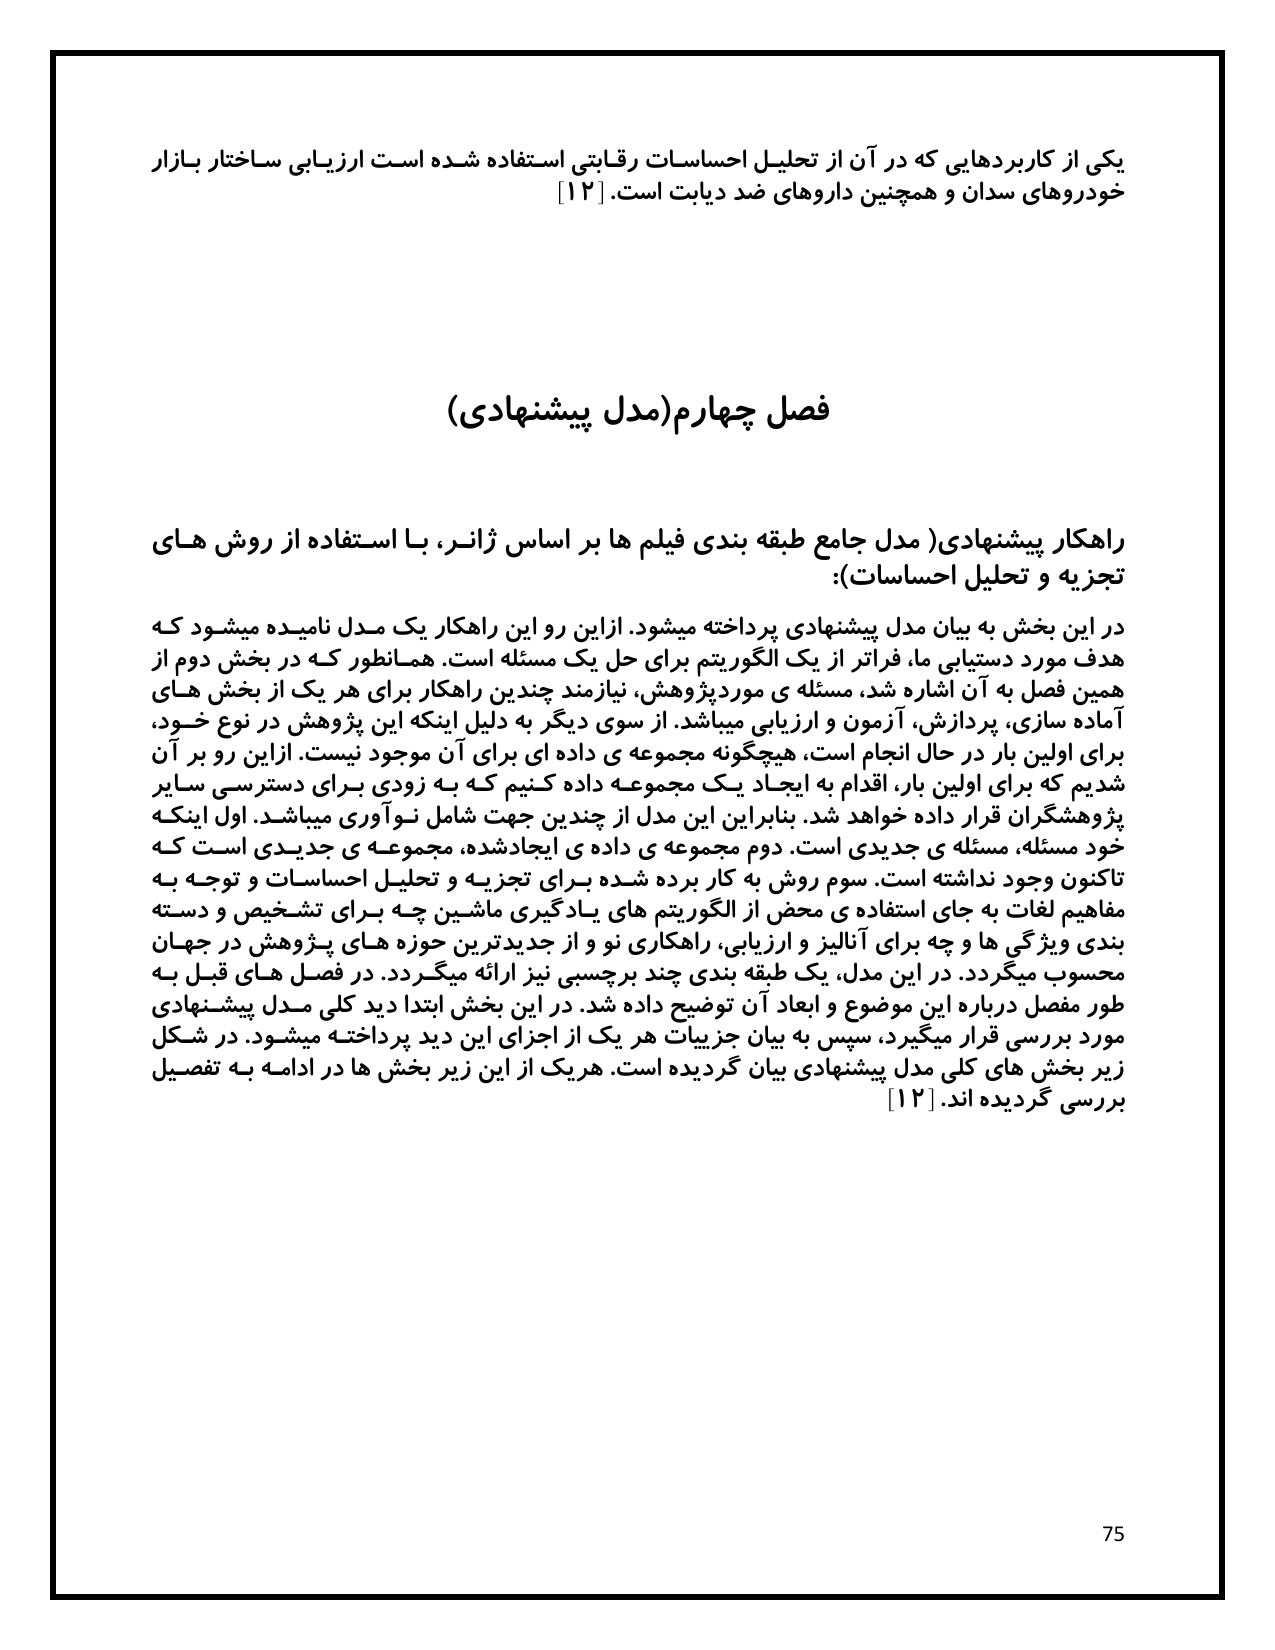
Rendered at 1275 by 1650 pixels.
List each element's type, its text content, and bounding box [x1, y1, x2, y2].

text یکی از کاربردهایی که در آن از تحلیل احساسات رقابتی استفاده شده است ارزیابی ساختار بازار خودروهای سدان و همچنین داروهای ضد دیابت است. [12] [150, 150, 1125, 211]
text در این بخش به بیان مدل پیشنهادی پرداخته میشود. ازاین رو این راهکار یک مدل نامیده میشود که هدف مورد دستیابی ما، فراتر از یک الگوریتم برای حل یک مسئله است. همانطور که در بخش دوم از همین فصل به آن اشاره شد، مسئله ی موردپژوهش، نیازمند چندین راهکار برای هر یک از بخش های آماده سازی، پردازش، آزمون و ارزیابی میباشد. از سوی دیگر به دلیل اینکه این پژوهش در نوع خود، برای اولین بار در حال انجام است، هیچگونه مجموعه ی داده ای برای آن موجود نیست. ازاین رو بر آن شدیم که برای اولین بار، اقدام به ایجاد یک مجموعه داده کنیم که به زودی برای دسترسی سایر پژوهشگران قرار داده خواهد شد. بنابراین این مدل از چندین جهت شامل نوآوری میباشد. اول اینکه خود مسئله، مسئله ی جدیدی است. دوم مجموعه ی داده ی ایجادشده، مجموعه ی جدیدی است که تاکنون وجود نداشته است. سوم روش به کار برده شده برای تجزیه و تحلیل احساسات و توجه به مفاهیم لغات به جای استفاده ی محض از الگوریتم های یادگیری ماشین چه برای تشخیص و دسته بندی ویژگی ها و چه برای آنالیز و ارزیابی، راهکاری نو و از جدیدترین حوزه های پژوهش در جهان محسوب میگردد. در این مدل، یک طبقه بندی چند برچسبی نیز ارائه میگردد. در فصل های قبل به طور مفصل درباره این موضوع و ابعاد آن توضیح داده شد. در این بخش ابتدا دید کلی مدل پیشنهادی مورد بررسی قرار میگیرد، سپس به بیان جزییات هر یک از اجزای این دید پرداخته میشود. در شکل زیر بخش های کلی مدل پیشنهادی بیان گردیده است. هریک از این زیر بخش ها در ادامه به تفصیل بررسی گردیده اند. [12] [150, 617, 1125, 1118]
text راهکار پیشنهادی( مدل جامع طبقه بندی فیلم ها بر اساس ژانر، با استفاده از روش های تجزیه و تحلیل احساسات): [150, 528, 1125, 597]
text فصل چهارم(مدل پیشنهادی) [150, 395, 1125, 437]
